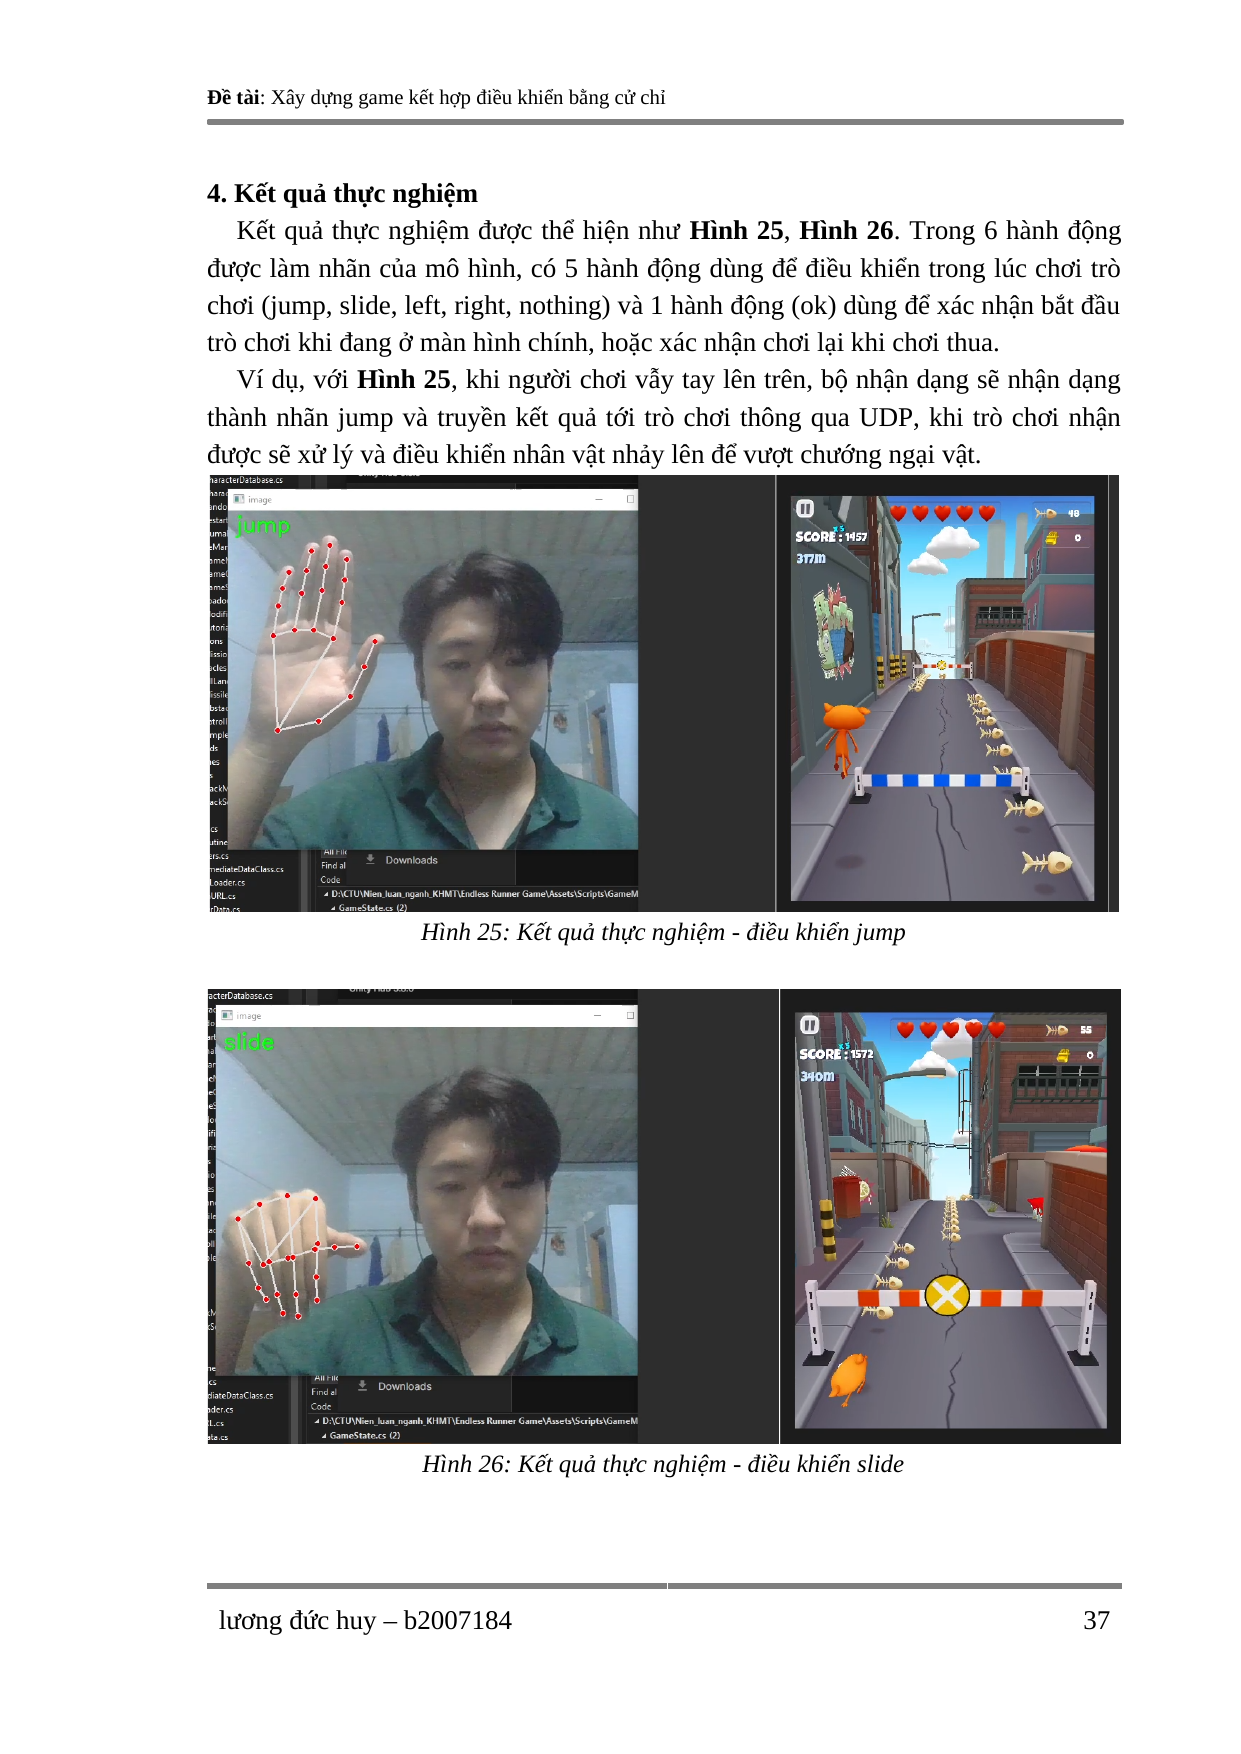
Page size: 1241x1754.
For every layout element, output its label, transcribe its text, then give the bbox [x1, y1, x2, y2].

subtitle 4. Kết quả thực nghiệm [207, 177, 1122, 208]
text Ví dụ, với Hình 25, khi người chơi vẫy tay lên trên, bộ nhận dạng sẽ nhận dạng thành nhãn jump và truyền kết quả tới trò chơi thông qua UDP, khi trò chơi nhận được sẽ xử lý và điều khiển nhân vật nhảy lên để vượt chướng ngại vật. [207, 364, 1122, 469]
picture [207, 989, 1121, 1444]
picture [209, 475, 1119, 912]
text Kết quả thực nghiệm được thể hiện như Hình 25, Hình 26. Trong 6 hành động được làm nhãn của mô hình, có 5 hành động dùng để điều khiển trong lúc chơi trò chơi (jump, slide, left, right, nothing) và 1 hành động (ok) dùng để xác nhận bắt đầu trò chơi khi đang ở màn hình chính, hoặc xác nhận chơi lại khi chơi thua. [207, 214, 1122, 357]
text Hình 25: Kết quả thực nghiệm - điều khiển jump [207, 917, 1122, 946]
text Hình 26: Kết quả thực nghiệm - điều khiển slide [207, 1449, 1122, 1478]
